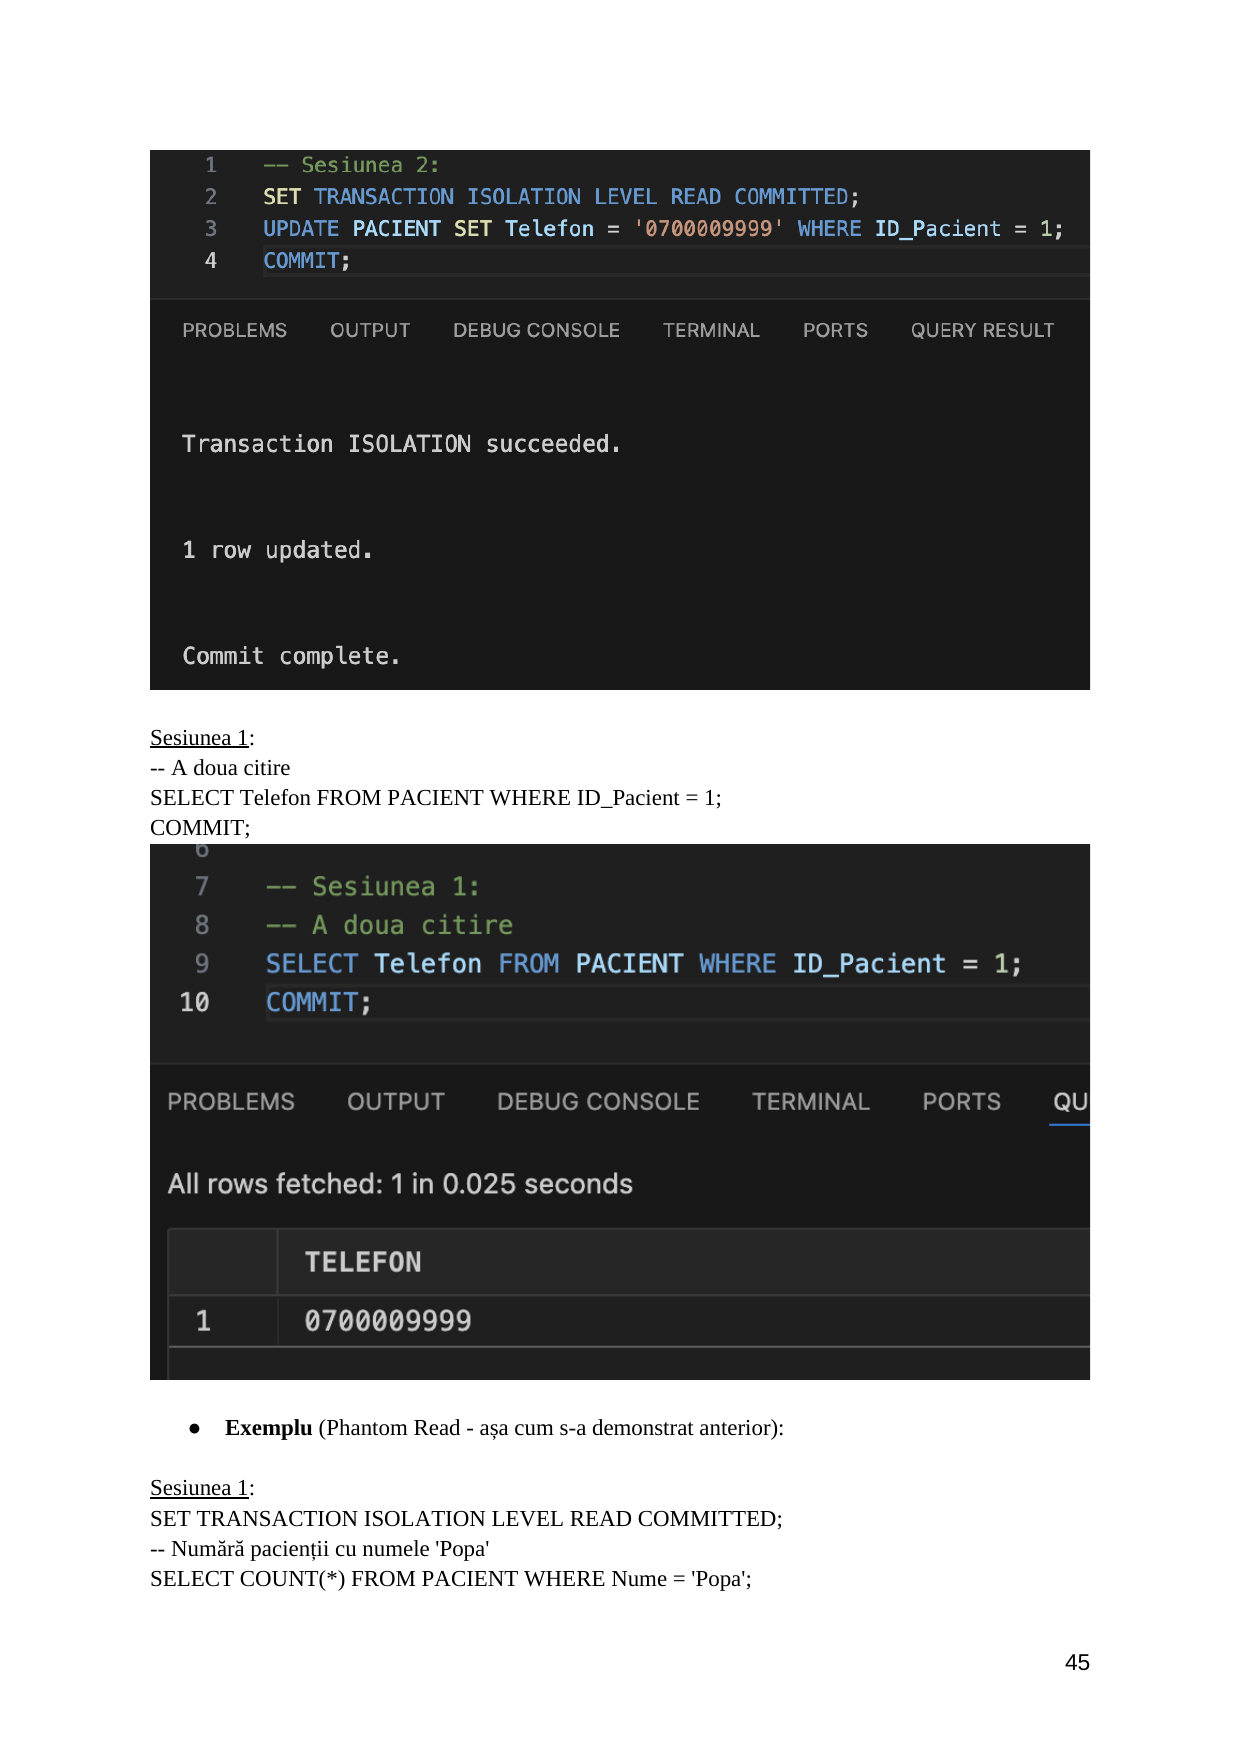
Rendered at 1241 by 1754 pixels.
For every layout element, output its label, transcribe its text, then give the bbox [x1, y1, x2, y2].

picture [150, 150, 1091, 690]
picture [150, 844, 1091, 1380]
text Sesiunea 1: [150, 724, 1090, 750]
text -- Numără pacienții cu numele 'Popa' [150, 1535, 1090, 1561]
text SET TRANSACTION ISOLATION LEVEL READ COMMITTED; [150, 1504, 1090, 1531]
text COMMIT; [150, 814, 1090, 841]
text SELECT COUNT(*) FROM PACIENT WHERE Nume = 'Popa'; [150, 1565, 1090, 1591]
text Sesiunea 1: [150, 1474, 1090, 1501]
list Exemplu (Phantom Read - așa cum s-a demonstrat anterior): [187, 1414, 1090, 1440]
text SELECT Telefon FROM PACIENT WHERE ID_Pacient = 1; [150, 784, 1090, 810]
text -- A doua citire [150, 754, 1090, 780]
